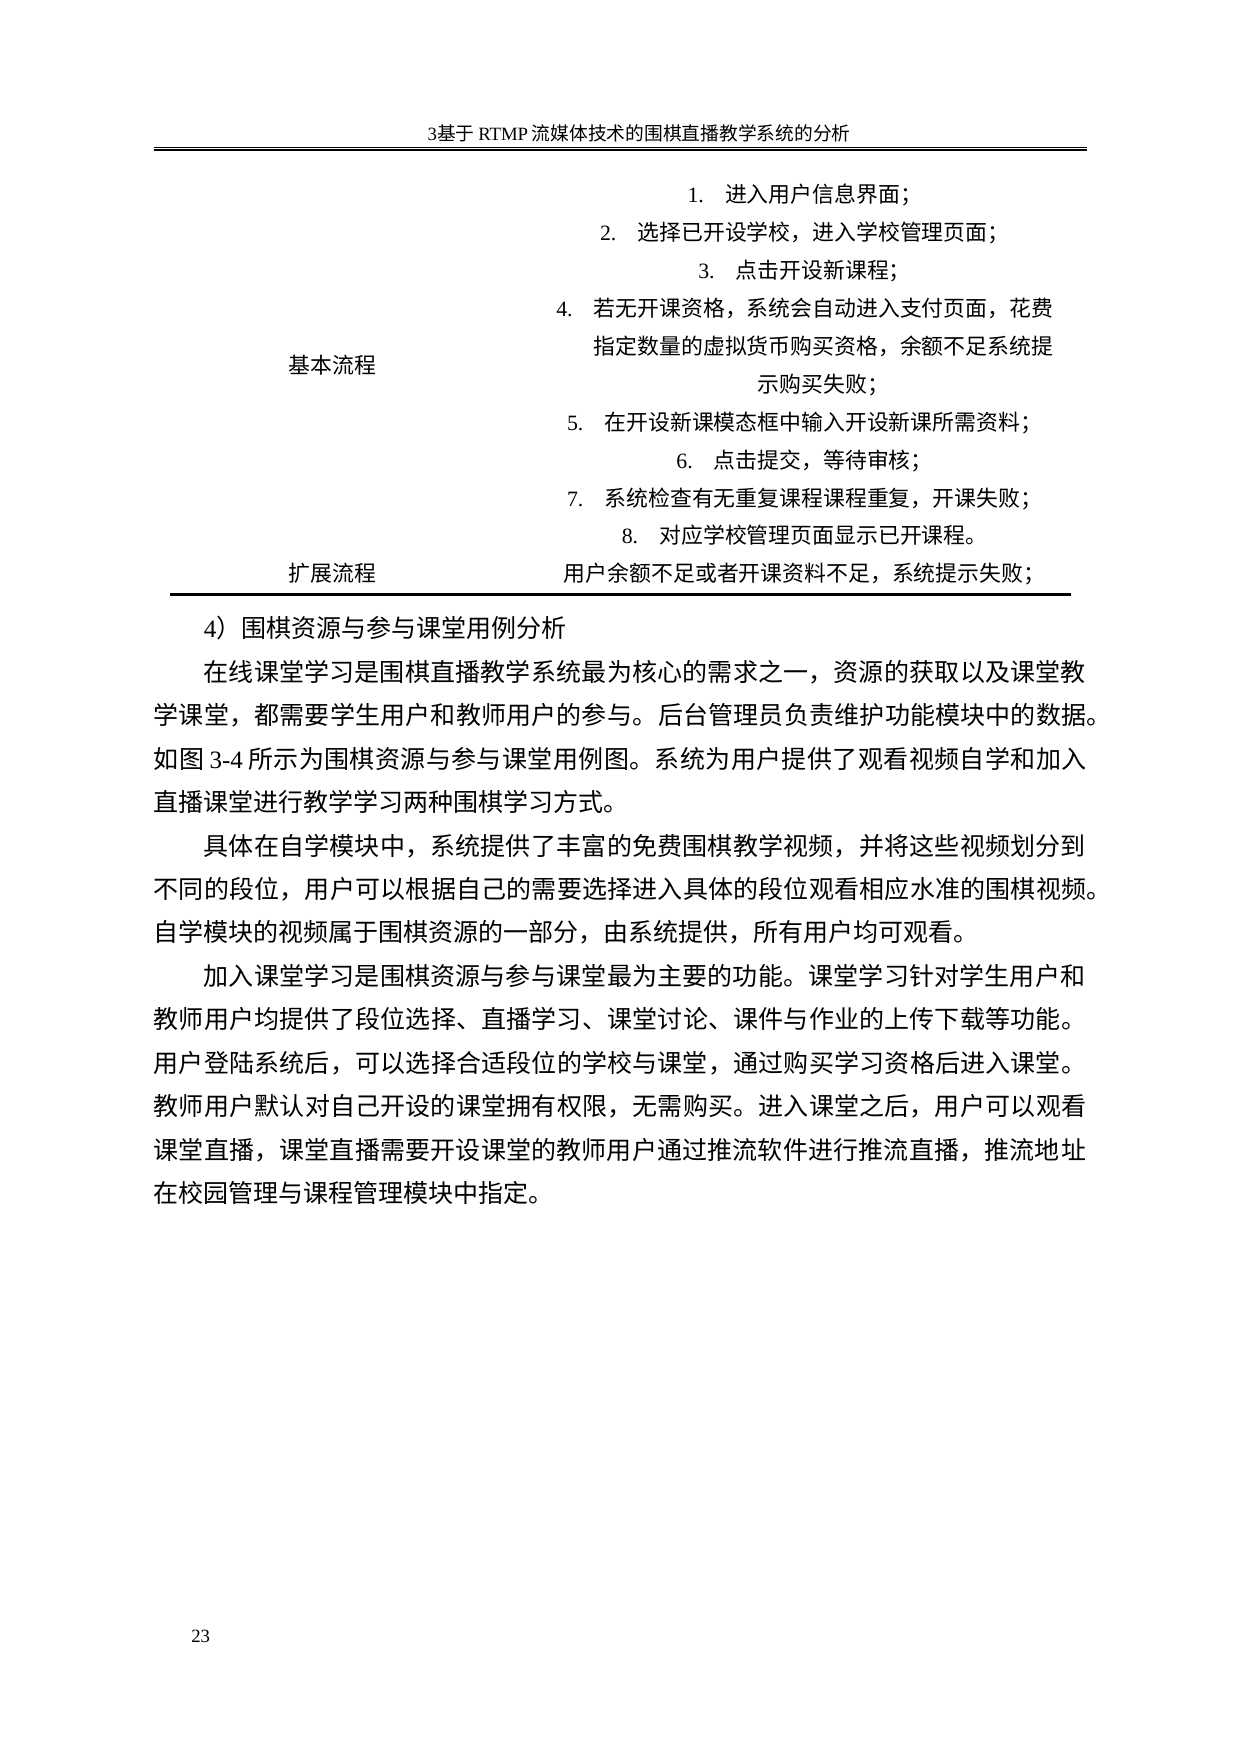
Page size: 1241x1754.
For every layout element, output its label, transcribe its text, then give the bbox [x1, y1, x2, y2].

text 具体在自学模块中，系统提供了丰富的免费围棋教学视频，并将这些视频划分到不同的段位，用户可以根据自己的需要选择进入具体的段位观看相应水准的围棋视频。自学模块的视频属于围棋资源的一部分，由系统提供，所有用户均可观看。 [153, 826, 1087, 949]
table_cell 用户余额不足或者开课资料不足，系统提示失败； [495, 556, 1071, 593]
text 4）围棋资源与参与课堂用例分析 [153, 609, 1087, 645]
text 在线课堂学习是围棋直播教学系统最为核心的需求之一，资源的获取以及课堂教学课堂，都需要学生用户和教师用户的参与。后台管理员负责维护功能模块中的数据。如图3-4所示为围棋资源与参与课堂用例图。系统为用户提供了观看视频自学和加入直播课堂进行教学学习两种围棋学习方式。 [153, 652, 1087, 819]
table_cell 进入用户信息界面； 选择已开设学校，进入学校管理页面； 点击开设新课程； 若无开课资格，系统会自动进入支付页面，花费指定数量的虚拟货币购买资格，余额不足系统提示购买失败； 在开设新课模态框中输入开设新课所需资料； 点击提交，等待审核； 系统检查有无重复课程课程重复，开课失败； 对应学校管理页面显示已开课程。 [495, 177, 1071, 556]
table_cell 扩展流程 [170, 556, 494, 593]
text 加入课堂学习是围棋资源与参与课堂最为主要的功能。课堂学习针对学生用户和教师用户均提供了段位选择、直播学习、课堂讨论、课件与作业的上传下载等功能。用户登陆系统后，可以选择合适段位的学校与课堂，通过购买学习资格后进入课堂。教师用户默认对自己开设的课堂拥有权限，无需购买。进入课堂之后，用户可以观看课堂直播，课堂直播需要开设课堂的教师用户通过推流软件进行推流直播，推流地址在校园管理与课程管理模块中指定。 [153, 956, 1087, 1210]
table_cell 基本流程 [170, 177, 494, 556]
